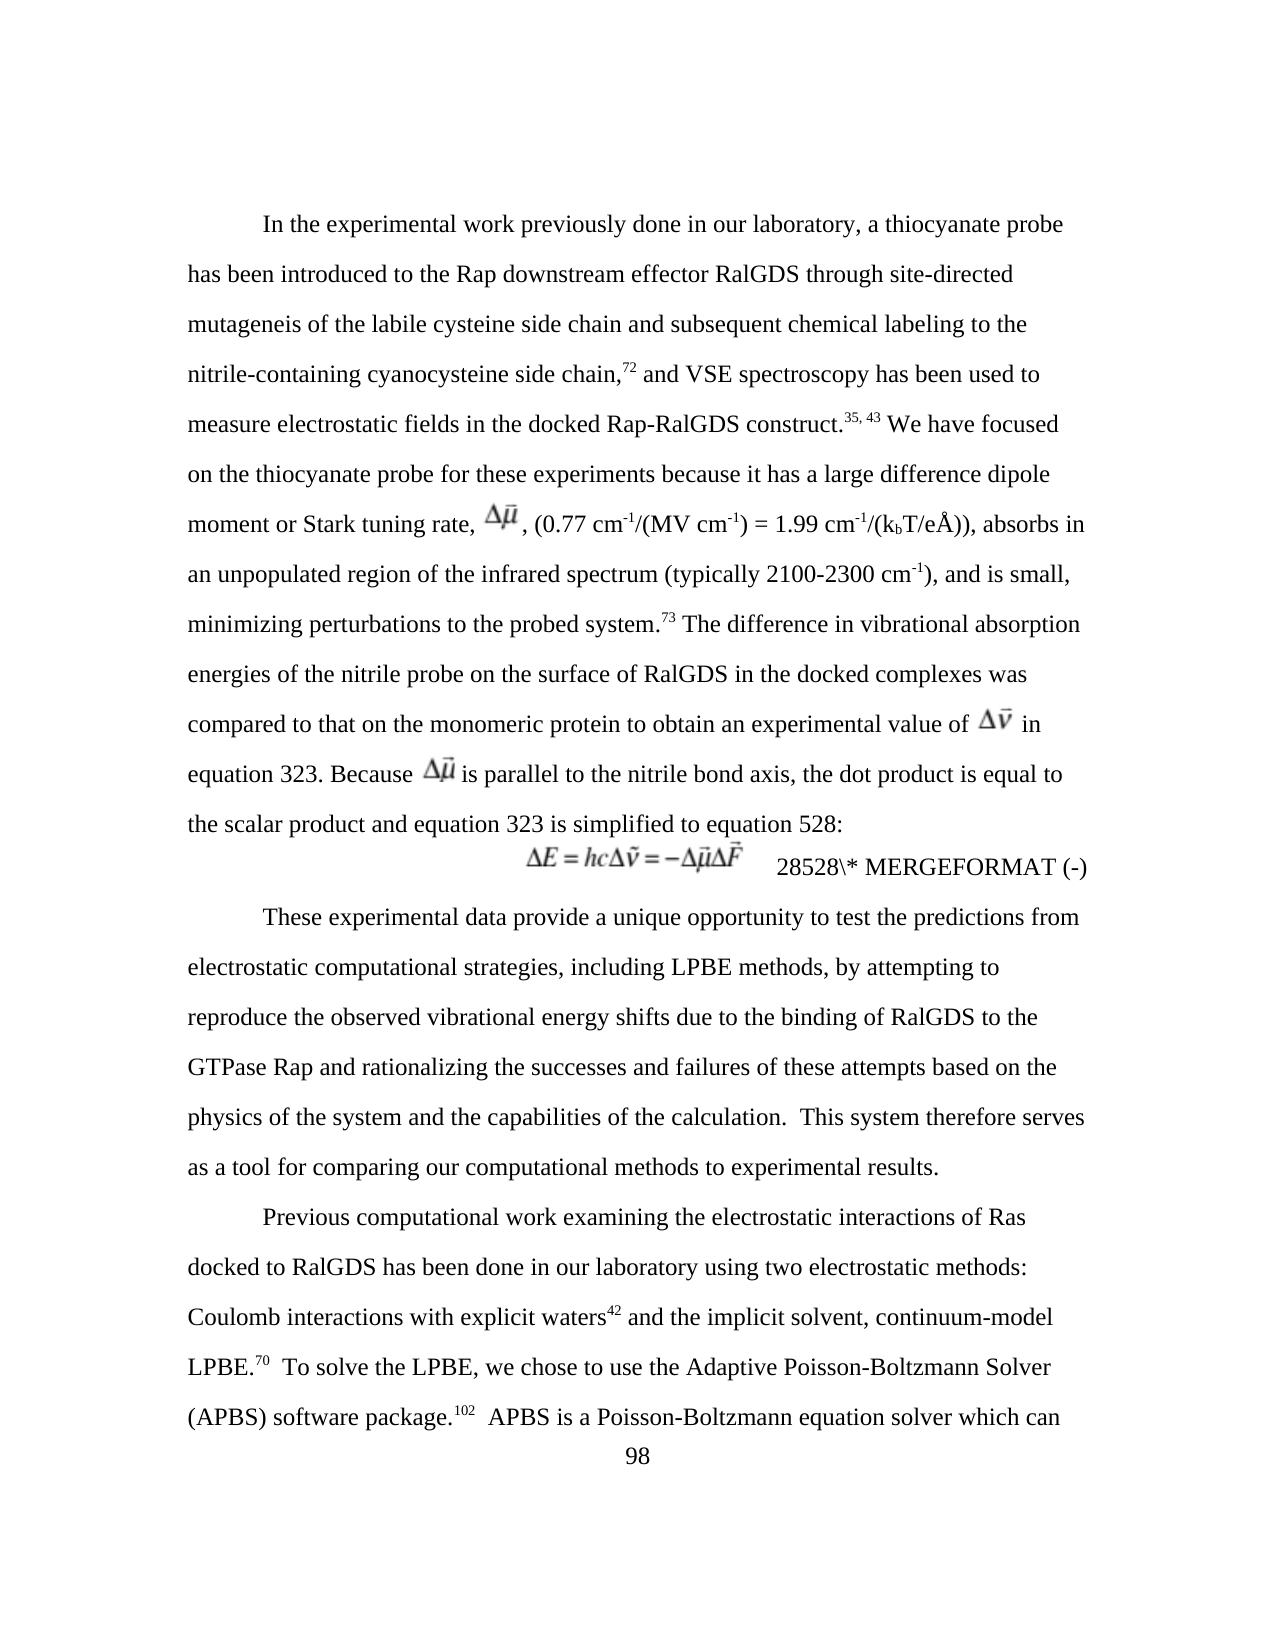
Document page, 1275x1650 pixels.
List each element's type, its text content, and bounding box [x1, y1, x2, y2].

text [187, 1181, 1087, 1431]
text These experimental data provide a unique opportunity to test the predictions from electrostatic computational strategies, including LPBE methods, by attempting to reproduce the observed vibrational energy shifts due to the binding of RalGDS to the GTPase Rap and rationalizing the successes and failures of these attempts based on the physics of the system and the capabilities of the calculation. This system therefore serves as a tool for comparing our computational methods to experimental results. [187, 881, 1087, 1181]
text In the experimental work previously done in our laboratory, a thiocyanate probe has been introduced to the Rap downstream effector RalGDS through site-directed mutageneis of the labile cysteine side chain and subsequent chemical labeling to the nitrile-containing cyanocysteine side chain,72 and VSE spectroscopy has been used to measure electrostatic fields in the docked Rap-RalGDS construct.35, 43 We have focused on the thiocyanate probe for these experiments because it has a large difference dipole moment or Stark tuning rate, , (0.77 cm-1/(MV cm-1) = 1.99 cm-1/(kbT/eÅ)), absorbs in an unpopulated region of the infrared spectrum (typically 2100-2300 cm-1), and is small, minimizing perturbations to the probed system.73 The difference in vibrational absorption energies of the nitrile probe on the surface of RalGDS in the docked complexes was compared to that on the monomeric protein to obtain an experimental value of in equation . Because is parallel to the nitrile bond axis, the dot product is equal to the scalar product and equation is simplified to equation : [187, 187, 1087, 837]
